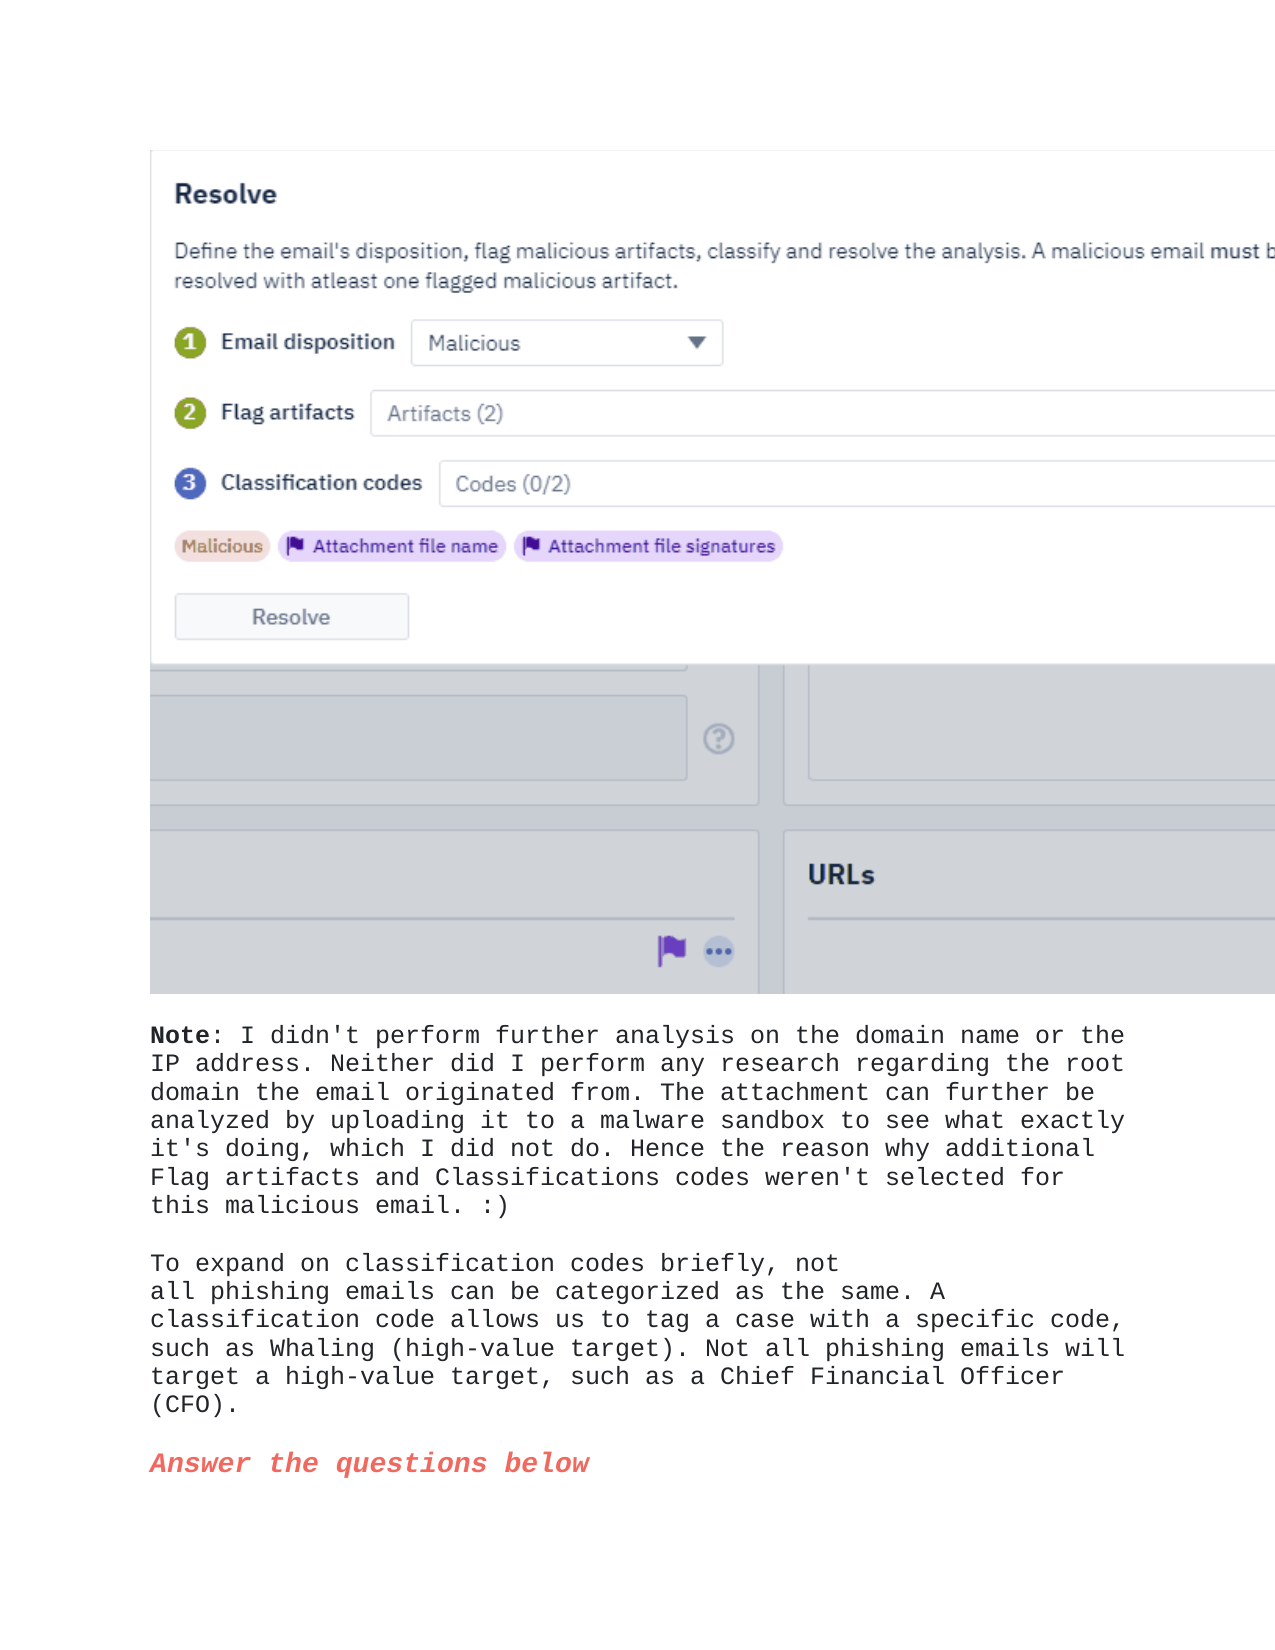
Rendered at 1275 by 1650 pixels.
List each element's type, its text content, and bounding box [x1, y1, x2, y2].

text To expand on classification codes briefly, not all phishing emails can be categorized as the same. A classification code allows us to tag a case with a specific code, such as Whaling (high-value target). Not all phishing emails will target a high-value target, such as a Chief Financial Officer (CFO). [150, 1250, 1125, 1420]
picture [150, 150, 1275, 994]
text Answer the questions below [150, 1449, 1125, 1481]
text Note: I didn't perform further analysis on the domain name or the IP address. Neither did I perform any research regarding the root domain the email originated from. The attachment can further be analyzed by uploading it to a malware sandbox to see what exactly it's doing, which I did not do. Hence the reason why additional Flag artifacts and Classifications codes weren't selected for this malicious email. :) [150, 1023, 1125, 1221]
